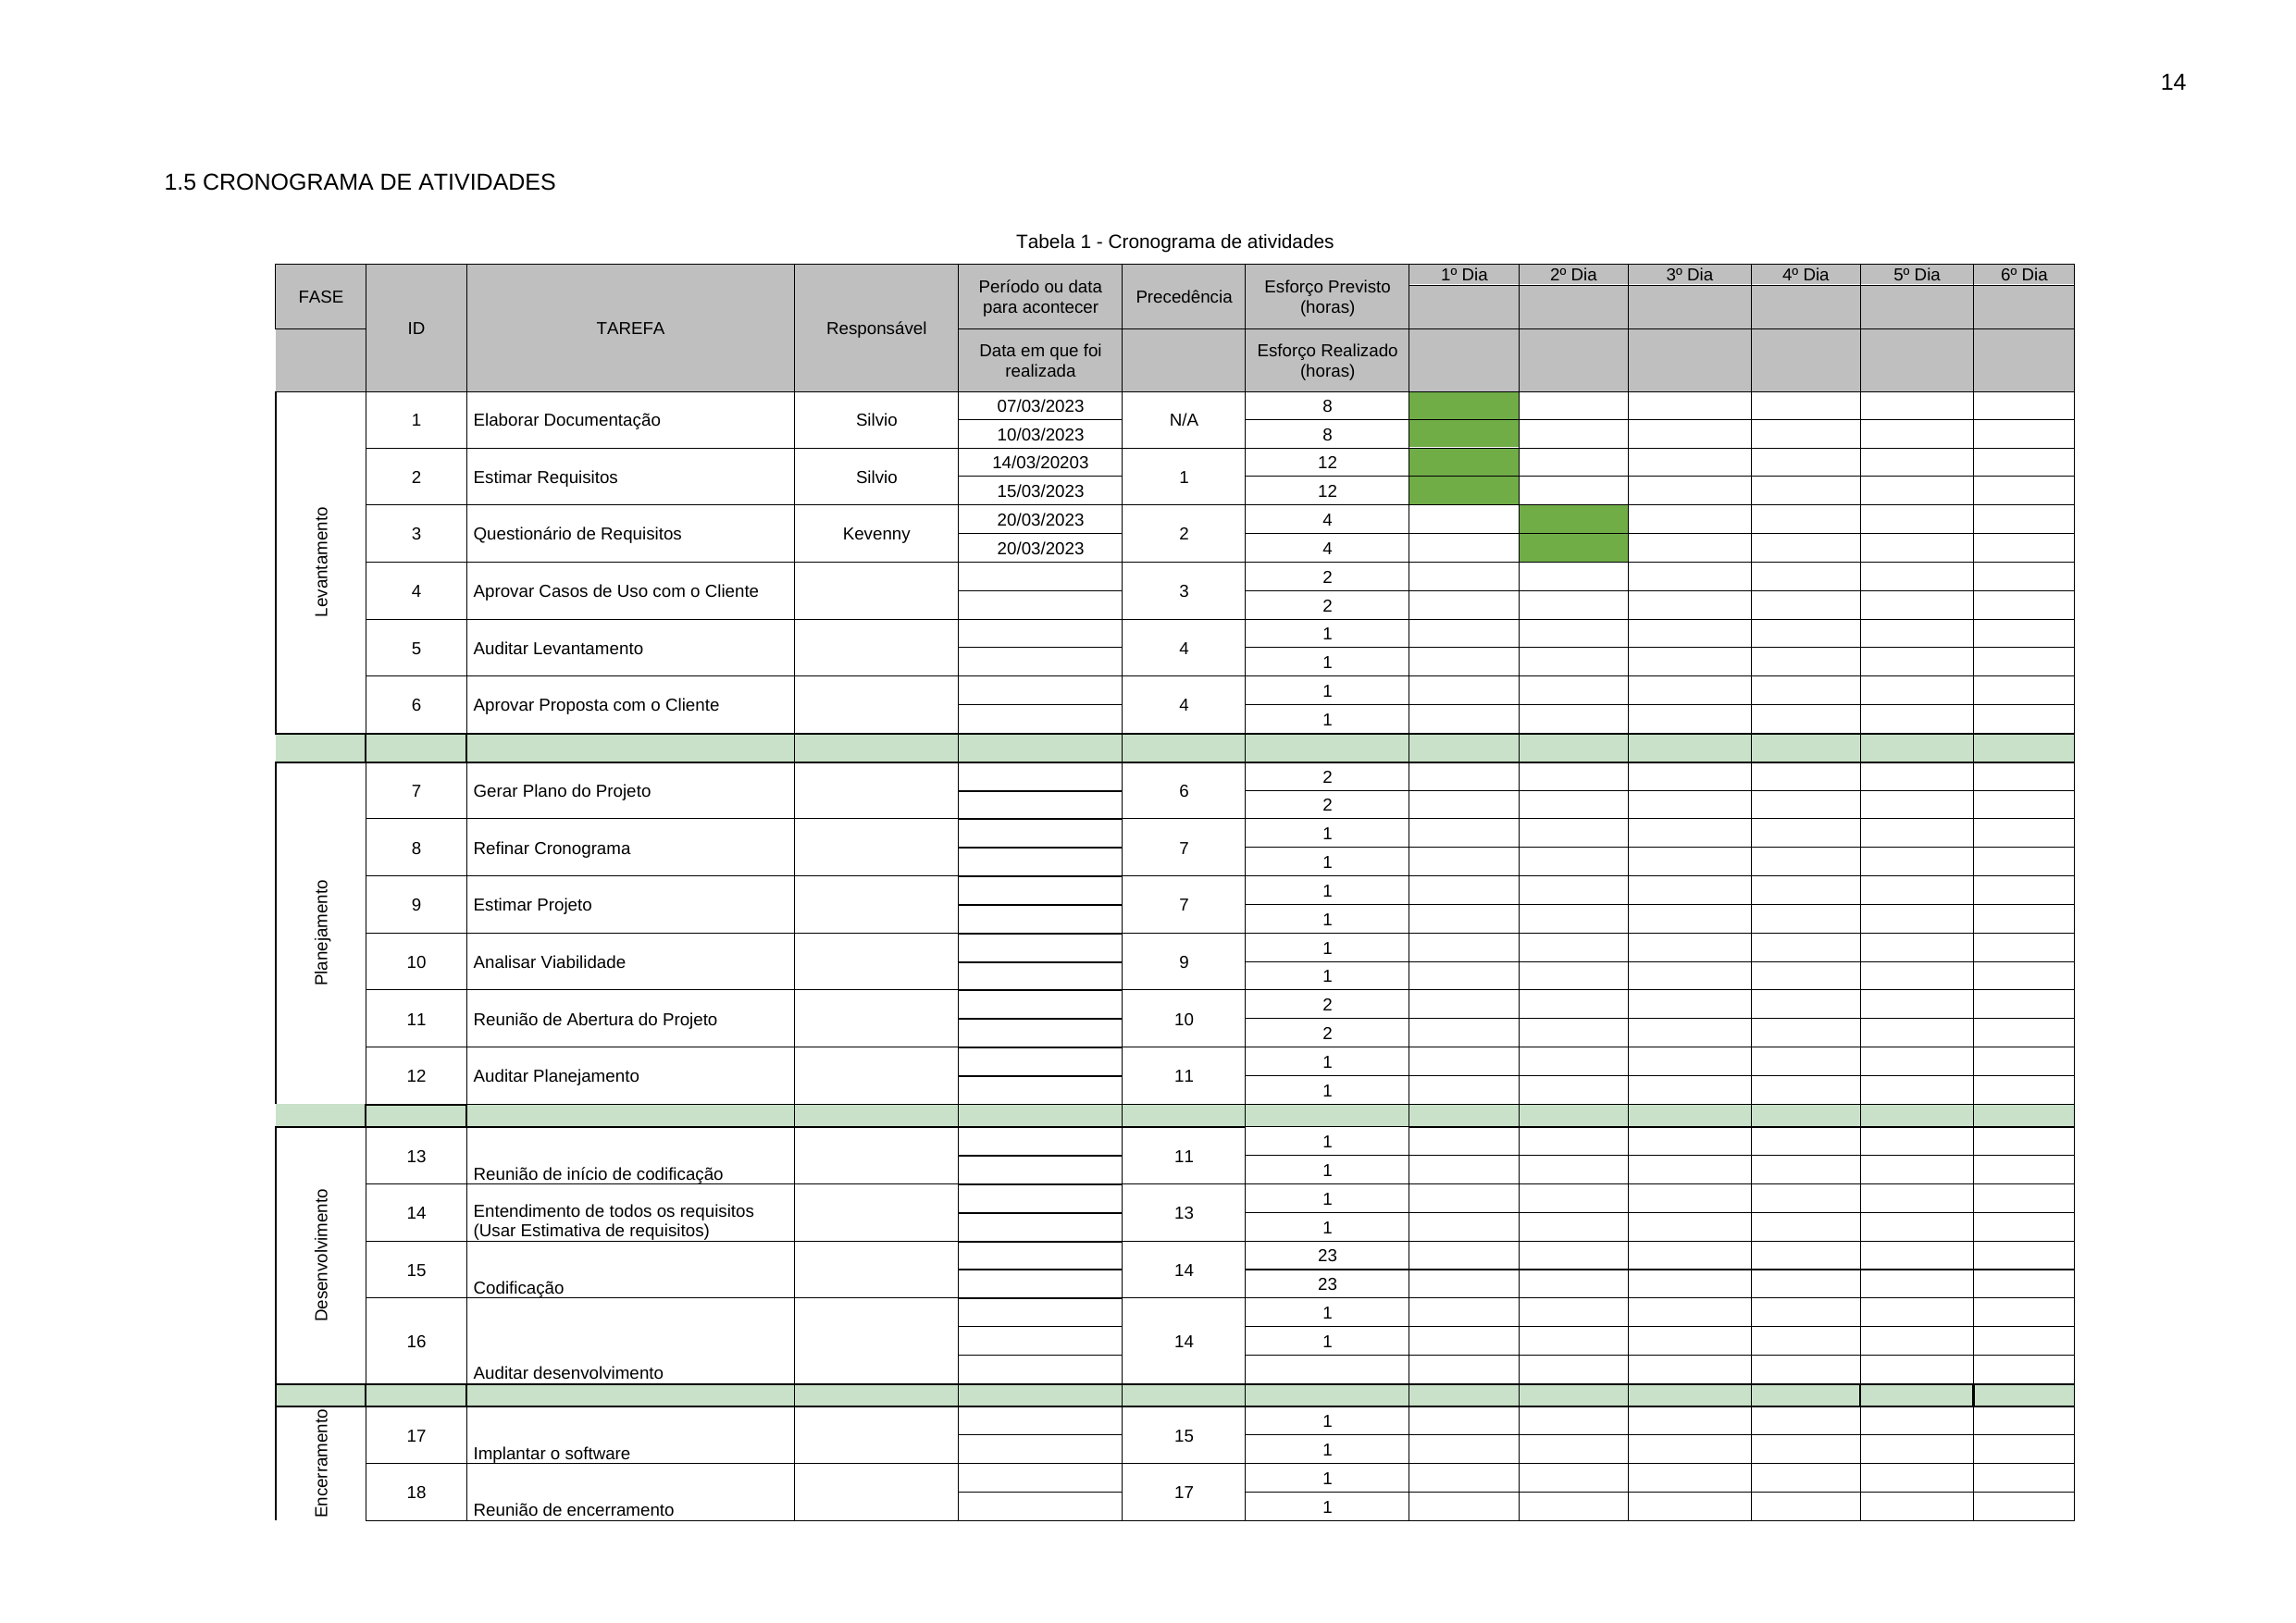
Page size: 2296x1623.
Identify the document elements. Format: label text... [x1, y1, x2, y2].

table_cell [1861, 392, 1973, 419]
table_cell [1752, 392, 1860, 419]
table_cell [1861, 735, 1973, 762]
table_cell [1629, 876, 1751, 904]
table_cell [1861, 1464, 1973, 1492]
table_cell [959, 1077, 1122, 1104]
table_cell 1 [1246, 1076, 1409, 1104]
table_cell [1629, 1464, 1751, 1492]
table_cell [1629, 1298, 1751, 1326]
table_cell [1752, 477, 1860, 504]
table_cell 07/03/2023 [959, 392, 1122, 419]
table_cell 6 [1123, 763, 1245, 818]
table_cell [1629, 1156, 1751, 1183]
table_cell [1520, 763, 1628, 789]
table_cell [959, 1157, 1122, 1183]
table_cell [1520, 1493, 1628, 1520]
table_cell [959, 1385, 1122, 1406]
table_cell [1409, 1242, 1519, 1269]
table_cell [1629, 1435, 1751, 1463]
table_cell 14 [366, 1184, 466, 1241]
table_cell [1629, 1019, 1751, 1047]
table_cell [959, 906, 1122, 933]
table_cell 9 [1123, 934, 1245, 989]
table_cell [1629, 934, 1751, 960]
table_cell [1520, 848, 1628, 875]
table_cell [1629, 819, 1751, 847]
table_cell [1520, 392, 1628, 419]
table_cell [1752, 934, 1860, 960]
table_cell 2 [1246, 791, 1409, 818]
table_cell 2 [1246, 763, 1409, 789]
table_cell [1629, 1356, 1751, 1383]
table_cell [1975, 1385, 2074, 1406]
table_cell Auditar Planejamento [467, 1047, 794, 1104]
table_cell [1629, 791, 1751, 818]
table_cell [1752, 848, 1860, 875]
table_cell 13 [1123, 1184, 1245, 1241]
table_cell [1520, 1356, 1628, 1383]
table_cell [795, 620, 958, 675]
table_cell [1974, 1213, 2074, 1241]
table_cell 1 [1246, 676, 1409, 704]
table_cell 1 [1246, 1407, 1409, 1434]
table_cell [1409, 1047, 1519, 1075]
table_cell 10 [1123, 990, 1245, 1047]
table_cell [1974, 1435, 2074, 1463]
table_cell [1861, 1156, 1973, 1183]
table_cell 1 [1246, 620, 1409, 647]
table_cell 1 [1246, 1493, 1409, 1520]
table_cell [1520, 1464, 1628, 1492]
table_cell [1861, 934, 1973, 960]
table_cell [1520, 329, 1628, 391]
table_cell [366, 1106, 465, 1126]
table_cell [1409, 1128, 1519, 1155]
table_cell [1123, 1385, 1245, 1406]
table_cell [1861, 1047, 1973, 1075]
table_cell [1752, 1019, 1860, 1047]
table_cell [276, 1104, 365, 1126]
table_cell [1520, 1213, 1628, 1241]
table_cell [1861, 962, 1973, 989]
table_cell [1409, 1385, 1519, 1406]
table_cell [959, 963, 1122, 989]
table_cell 10/03/2023 [959, 420, 1122, 447]
table_cell [1629, 1270, 1751, 1297]
table_cell 4 [366, 563, 466, 618]
table_cell [1409, 477, 1519, 504]
table_cell [959, 648, 1122, 675]
table_cell [795, 990, 958, 1047]
table_cell 20/03/2023 [959, 534, 1122, 562]
table_cell 8 [1246, 392, 1409, 419]
table_cell 20/03/2023 [959, 505, 1122, 533]
table_cell 8 [366, 819, 466, 875]
text Tabela 1 - Cronograma de atividades [164, 230, 2186, 253]
table_cell Auditar desenvolvimento [467, 1298, 794, 1383]
table_cell [1520, 1407, 1628, 1434]
table_cell [1752, 420, 1860, 447]
table_cell [1520, 962, 1628, 989]
table_cell [1752, 1105, 1860, 1126]
table_cell [1974, 1047, 2074, 1075]
table_cell [1520, 534, 1628, 562]
table_cell [1409, 819, 1519, 847]
table_cell [1629, 591, 1751, 618]
table_cell [1409, 1464, 1519, 1492]
table_cell [1629, 505, 1751, 533]
table_cell [1974, 1356, 2074, 1383]
table_cell [1123, 735, 1245, 762]
table_cell 17 [1123, 1464, 1245, 1520]
table_cell [1409, 876, 1519, 904]
table_cell 23 [1246, 1270, 1409, 1297]
table_cell [795, 1298, 958, 1383]
table_cell [1409, 1019, 1519, 1047]
table_header 1º Dia [1409, 265, 1519, 284]
table_cell [1409, 735, 1519, 762]
table_cell [1409, 1327, 1519, 1355]
table_cell [1409, 1493, 1519, 1520]
table_cell Silvio [795, 392, 958, 447]
table_cell 1 [1246, 648, 1409, 675]
table_cell N/A [1123, 392, 1245, 447]
table_cell 17 [366, 1407, 466, 1463]
table_cell 1 [1246, 1464, 1409, 1492]
table_cell [1861, 1327, 1973, 1355]
table_cell [959, 1493, 1122, 1520]
table_cell [1861, 1493, 1973, 1520]
table_cell [959, 676, 1122, 704]
table_cell [1752, 1242, 1860, 1269]
table_cell 1 [1246, 1327, 1409, 1355]
table_cell [1974, 1327, 2074, 1355]
table_cell [795, 763, 958, 818]
table_cell [1520, 676, 1628, 704]
table_cell Implantar o software [467, 1407, 794, 1463]
table_cell [1409, 705, 1519, 733]
table_cell [366, 1385, 465, 1406]
table_cell 15/03/2023 [959, 477, 1122, 504]
table_cell 7 [1123, 819, 1245, 875]
table_cell [1974, 1184, 2074, 1212]
table_cell [1409, 1076, 1519, 1104]
table_cell [959, 1270, 1122, 1297]
table_cell [1974, 329, 2074, 391]
table_cell [1974, 1105, 2074, 1126]
table_cell [1520, 1019, 1628, 1047]
table_cell [1520, 449, 1628, 476]
table_cell [1974, 505, 2074, 533]
table_cell [1974, 1407, 2074, 1434]
table_cell [1520, 648, 1628, 675]
table_cell 14 [1123, 1242, 1245, 1297]
table_cell 2 [1246, 990, 1409, 1018]
table_cell [1752, 1156, 1860, 1183]
table_cell [1752, 819, 1860, 847]
table_cell [1974, 819, 2074, 847]
table_cell [795, 1242, 958, 1297]
table_cell 1 [1246, 1435, 1409, 1463]
subtitle 1.5 CRONOGRAMA DE ATIVIDADES [164, 168, 2186, 194]
table_cell [1974, 420, 2074, 447]
table_cell [959, 1299, 1122, 1326]
table_cell [1246, 1356, 1409, 1383]
table_cell Codificação [467, 1242, 794, 1297]
table_cell [1520, 819, 1628, 847]
table_cell Data em que foi realizada [959, 329, 1122, 391]
table_cell [1752, 735, 1860, 762]
table_cell 1 [1246, 1156, 1409, 1183]
table_cell 1 [1246, 819, 1409, 847]
table_cell [959, 705, 1122, 733]
table_cell [1974, 705, 2074, 733]
table_cell [1974, 392, 2074, 419]
table_cell [1409, 1356, 1519, 1383]
table_cell [959, 1020, 1122, 1047]
table_cell [1752, 329, 1860, 391]
table_cell 15 [366, 1242, 466, 1297]
table_cell [1520, 1105, 1628, 1126]
table_cell 5 [366, 620, 466, 675]
table_cell [1861, 1105, 1973, 1126]
table_cell [959, 849, 1122, 875]
table_cell [1861, 1435, 1973, 1463]
table_cell [1246, 1385, 1409, 1406]
table_cell [1974, 763, 2074, 789]
table_cell [1409, 791, 1519, 818]
table_cell [1409, 534, 1519, 562]
table_header FASE [276, 265, 366, 328]
table_cell [1861, 1356, 1973, 1383]
table_cell [1520, 286, 1628, 328]
table_cell 11 [366, 990, 466, 1047]
table_cell [1629, 905, 1751, 933]
table_cell [1520, 1242, 1628, 1269]
table_cell [1752, 905, 1860, 933]
table_cell [1409, 1105, 1519, 1126]
table_cell [1752, 449, 1860, 476]
table_cell [1974, 591, 2074, 618]
table_cell [959, 735, 1122, 762]
table_cell [1629, 329, 1751, 391]
table_cell 16 [366, 1298, 466, 1383]
table_cell 18 [366, 1464, 466, 1520]
table_cell [1861, 477, 1973, 504]
table_cell [1974, 620, 2074, 647]
table_cell 11 [1123, 1047, 1245, 1104]
table_cell [959, 1464, 1122, 1492]
table_cell Elaborar Documentação [467, 392, 794, 447]
table_cell [1520, 1156, 1628, 1183]
table_header Período ou data para acontecer [959, 265, 1122, 328]
table_cell 12 [1246, 477, 1409, 504]
table_cell [1974, 1270, 2074, 1297]
table_cell [1752, 648, 1860, 675]
table_cell [1752, 1356, 1860, 1383]
table_cell [1974, 1464, 2074, 1492]
table_cell 1 [1246, 905, 1409, 933]
table_cell [1752, 505, 1860, 533]
table_cell 1 [1246, 705, 1409, 733]
table_cell [1520, 905, 1628, 933]
table_cell [959, 1105, 1122, 1126]
table_cell [1752, 676, 1860, 704]
table_cell [1409, 620, 1519, 647]
table_cell [959, 877, 1122, 904]
table_cell [1629, 1327, 1751, 1355]
table_cell 7 [366, 763, 466, 818]
table_cell [1861, 620, 1973, 647]
table_cell [1246, 1105, 1409, 1126]
table_cell [1752, 1464, 1860, 1492]
table_cell 1 [1246, 934, 1409, 960]
table_cell [795, 1184, 958, 1241]
table_cell 2 [1246, 1019, 1409, 1047]
table_cell 4 [1246, 534, 1409, 562]
table_header Esforço Previsto (horas) [1246, 265, 1409, 328]
table_cell 7 [1123, 876, 1245, 933]
table_cell 23 [1246, 1242, 1409, 1269]
table_cell [1861, 1076, 1973, 1104]
table_cell Esforço Realizado (horas) [1246, 329, 1409, 391]
table_cell Estimar Projeto [467, 876, 794, 933]
table_cell 3 [366, 505, 466, 562]
table_cell [1861, 819, 1973, 847]
table_cell [1752, 1047, 1860, 1075]
table_cell [1520, 1385, 1628, 1406]
table_cell [1409, 1184, 1519, 1212]
table_cell [959, 1048, 1122, 1075]
table_header Responsável [795, 265, 958, 391]
table_header ID [366, 265, 466, 391]
table_cell [1861, 449, 1973, 476]
table_cell 12 [366, 1047, 466, 1104]
table_cell [795, 563, 958, 618]
table_cell [1629, 962, 1751, 989]
table_header 4º Dia [1752, 265, 1860, 284]
table_cell [1520, 563, 1628, 590]
table_cell Estimar Requisitos [467, 449, 794, 504]
table_cell [1861, 1213, 1973, 1241]
table_cell [959, 1243, 1122, 1269]
table_cell [1629, 1493, 1751, 1520]
table_cell [1629, 420, 1751, 447]
table_cell [1861, 676, 1973, 704]
table_cell [1752, 620, 1860, 647]
table_cell [795, 1385, 958, 1406]
table_cell [959, 620, 1122, 647]
table_cell [1409, 1270, 1519, 1297]
table_cell Aprovar Proposta com o Cliente [467, 676, 794, 733]
table_cell [795, 1407, 958, 1463]
table_cell 2 [1123, 505, 1245, 562]
table_cell [1409, 1298, 1519, 1326]
table_cell [1861, 1385, 1972, 1406]
table_cell [795, 1464, 958, 1520]
table_cell [1629, 1242, 1751, 1269]
table_cell [1752, 1213, 1860, 1241]
table_cell [1520, 934, 1628, 960]
table_cell Kevenny [795, 505, 958, 562]
table_cell [1520, 876, 1628, 904]
table_cell [1861, 990, 1973, 1018]
table_cell [1974, 449, 2074, 476]
table_cell [1409, 392, 1519, 419]
table_cell [959, 935, 1122, 960]
table_header Precedência [1123, 265, 1245, 328]
table_cell [1246, 735, 1409, 762]
table_cell [1861, 563, 1973, 590]
table_cell [1520, 505, 1628, 533]
table_cell [1629, 705, 1751, 733]
table_cell [959, 1185, 1122, 1212]
table_cell [959, 1214, 1122, 1241]
table_cell [1409, 905, 1519, 933]
table_cell Analisar Viabilidade [467, 934, 794, 989]
table_cell [795, 1128, 958, 1183]
table_cell [1409, 591, 1519, 618]
table_cell 1 [1246, 1184, 1409, 1212]
table_cell [1629, 1407, 1751, 1434]
table_cell [1974, 286, 2074, 328]
table_cell 1 [1246, 1213, 1409, 1241]
table_cell 12 [1246, 449, 1409, 476]
table_cell 1 [1246, 1298, 1409, 1326]
table_cell [1752, 286, 1860, 328]
table_cell [1861, 591, 1973, 618]
table_cell [1752, 1493, 1860, 1520]
table_cell Refinar Cronograma [467, 819, 794, 875]
table_cell [1629, 763, 1751, 789]
table_cell [1629, 477, 1751, 504]
table_cell Questionário de Requisitos [467, 505, 794, 562]
table_cell [1861, 1184, 1973, 1212]
table_cell [1409, 763, 1519, 789]
table_cell [1520, 735, 1628, 762]
table_cell [1409, 990, 1519, 1018]
table_cell [1974, 990, 2074, 1018]
table_cell [1974, 791, 2074, 818]
table_cell Silvio [795, 449, 958, 504]
table_cell [1861, 876, 1973, 904]
table_cell [1629, 392, 1751, 419]
table_cell [1629, 676, 1751, 704]
table_cell [1409, 505, 1519, 533]
table_cell [1520, 1270, 1628, 1297]
table_cell [1752, 1385, 1859, 1406]
table_cell [1861, 705, 1973, 733]
table_cell [1629, 1184, 1751, 1212]
table_cell [1974, 1156, 2074, 1183]
table_cell [1520, 477, 1628, 504]
table_cell 3 [1123, 563, 1245, 618]
table_cell 6 [366, 676, 466, 733]
table_header 3º Dia [1629, 265, 1751, 284]
table_cell Reunião de encerramento [467, 1464, 794, 1520]
table_cell [1629, 1213, 1751, 1241]
table_cell [1974, 1128, 2074, 1155]
table_cell [1520, 1047, 1628, 1075]
table_cell [1861, 420, 1973, 447]
table_cell [1629, 620, 1751, 647]
table_cell [1520, 1128, 1628, 1155]
table_cell [1409, 329, 1519, 391]
table_cell [1974, 876, 2074, 904]
table_cell [1520, 1327, 1628, 1355]
table_header 5º Dia [1861, 265, 1973, 284]
table_cell 4 [1123, 676, 1245, 733]
table_cell 2 [1246, 563, 1409, 590]
table_cell [1409, 1407, 1519, 1434]
table_cell 1 [1246, 1127, 1409, 1155]
table_cell 8 [1246, 420, 1409, 447]
table_cell 1 [1246, 848, 1409, 875]
table_cell [795, 1105, 958, 1126]
table_cell [1974, 534, 2074, 562]
table_cell [959, 1327, 1122, 1355]
table_cell [1974, 1493, 2074, 1520]
table_cell [1974, 735, 2074, 762]
table_cell [1520, 791, 1628, 818]
table_cell [1520, 705, 1628, 733]
table_cell [1409, 420, 1519, 447]
table_cell [1629, 534, 1751, 562]
table_cell [795, 676, 958, 733]
table_cell [1974, 1298, 2074, 1326]
table_cell [1752, 1128, 1860, 1155]
table_cell 4 [1123, 620, 1245, 675]
table_cell [1752, 1184, 1860, 1212]
table_cell [276, 329, 366, 391]
table_cell [959, 1128, 1122, 1155]
table_cell [1861, 534, 1973, 562]
table_header 2º Dia [1520, 265, 1628, 284]
table_cell [959, 563, 1122, 590]
table_cell [795, 934, 958, 989]
table_cell Auditar Levantamento [467, 620, 794, 675]
table_header 6º Dia [1974, 265, 2074, 284]
table_cell [1974, 1019, 2074, 1047]
table_cell [1974, 563, 2074, 590]
table_cell [1123, 1105, 1245, 1126]
table_cell [1861, 329, 1973, 391]
table_cell [467, 1105, 794, 1126]
table_cell [1752, 534, 1860, 562]
table_cell [1629, 1105, 1751, 1126]
table_cell [1752, 1076, 1860, 1104]
table_cell [1409, 648, 1519, 675]
table_cell [1752, 876, 1860, 904]
table_cell [959, 591, 1122, 618]
table_cell [1861, 1270, 1973, 1297]
table_cell [1520, 990, 1628, 1018]
table_header TAREFA [467, 265, 794, 391]
table_cell [366, 735, 465, 762]
table_cell 15 [1123, 1407, 1245, 1463]
table_cell [1629, 1385, 1751, 1406]
table_cell Entendimento de todos os requisitos (Usar Estimativa de requisitos) [467, 1184, 794, 1241]
table_cell [1752, 563, 1860, 590]
table_cell Aprovar Casos de Uso com o Cliente [467, 563, 794, 618]
table_cell [1752, 1407, 1860, 1434]
table_cell [1123, 329, 1245, 391]
table_cell [1520, 1435, 1628, 1463]
table_cell 9 [366, 876, 466, 933]
table_cell [795, 819, 958, 875]
table_cell [1752, 962, 1860, 989]
table_cell [1520, 1184, 1628, 1212]
table_cell [1861, 905, 1973, 933]
table_cell [959, 1356, 1122, 1383]
table_cell 2 [366, 449, 466, 504]
table_cell 4 [1246, 505, 1409, 533]
table_cell [1629, 735, 1751, 762]
table_cell [467, 1385, 794, 1406]
table_cell [1752, 591, 1860, 618]
table_cell [1861, 286, 1973, 328]
table_cell 1 [1246, 1047, 1409, 1075]
table_cell [1629, 286, 1751, 328]
table_cell 10 [366, 934, 466, 989]
table_cell [959, 1435, 1122, 1463]
table_cell [1629, 449, 1751, 476]
table_cell Desenvolvimento [277, 1128, 366, 1383]
table_cell [1752, 791, 1860, 818]
table_cell [1974, 962, 2074, 989]
table_cell 1 [1246, 876, 1409, 904]
table_cell [1974, 1242, 2074, 1269]
table_cell [1409, 286, 1519, 328]
table_cell 1 [366, 392, 466, 447]
table_cell [1629, 990, 1751, 1018]
table_cell [1409, 934, 1519, 960]
table_cell [1861, 1019, 1973, 1047]
table_cell [1629, 1076, 1751, 1104]
table_cell [1861, 1242, 1973, 1269]
table_cell Reunião de início de codificação [467, 1128, 794, 1183]
table_cell 1 [1246, 962, 1409, 989]
table_cell [1861, 1407, 1973, 1434]
table_cell [1629, 563, 1751, 590]
table_cell [1861, 505, 1973, 533]
table_cell [1752, 705, 1860, 733]
table_cell 13 [366, 1128, 466, 1183]
table_cell [1752, 763, 1860, 789]
table_cell [276, 735, 365, 762]
table_cell [1629, 648, 1751, 675]
table_cell [1520, 420, 1628, 447]
table_cell [795, 1047, 958, 1104]
table_cell 11 [1123, 1128, 1245, 1183]
table_cell [959, 991, 1122, 1018]
table_cell [1409, 676, 1519, 704]
table_cell [1752, 1435, 1860, 1463]
table_cell [1974, 648, 2074, 675]
table_cell [1974, 905, 2074, 933]
table_cell Gerar Plano do Projeto [467, 763, 794, 818]
table_cell [1752, 1270, 1860, 1297]
table_cell [1629, 848, 1751, 875]
table_cell [1520, 1298, 1628, 1326]
table_cell [795, 876, 958, 933]
table_cell [1974, 848, 2074, 875]
table_cell [1752, 1298, 1860, 1326]
table_cell [1629, 1047, 1751, 1075]
table_cell [1861, 1298, 1973, 1326]
table_cell 14/03/20203 [959, 449, 1122, 476]
table_cell [1409, 1156, 1519, 1183]
table_cell 1 [1123, 449, 1245, 504]
table_cell [1861, 791, 1973, 818]
table_cell [1974, 1076, 2074, 1104]
table_cell [1409, 1213, 1519, 1241]
table_cell [1752, 990, 1860, 1018]
table_cell [795, 735, 958, 762]
table_cell [1974, 477, 2074, 504]
table_cell [959, 763, 1122, 789]
table_cell [1974, 934, 2074, 960]
table_cell 14 [1123, 1298, 1245, 1383]
table_cell [1520, 1076, 1628, 1104]
table_cell [1520, 591, 1628, 618]
table_cell [1861, 1128, 1973, 1155]
table_cell Encerramento [277, 1407, 366, 1520]
table_cell Planejamento [277, 763, 366, 1104]
table_cell [959, 1407, 1122, 1434]
table_cell [1409, 848, 1519, 875]
table_cell [1861, 648, 1973, 675]
table_cell 2 [1246, 591, 1409, 618]
table_cell [1861, 763, 1973, 789]
table_cell [1861, 848, 1973, 875]
table_cell [959, 792, 1122, 818]
table_cell [959, 820, 1122, 847]
table_cell Levantamento [277, 392, 366, 733]
table_cell Reunião de Abertura do Projeto [467, 990, 794, 1047]
table_cell [1409, 449, 1519, 476]
table_cell [1409, 962, 1519, 989]
table_cell [1752, 1327, 1860, 1355]
table_cell [1629, 1128, 1751, 1155]
table_cell [1409, 563, 1519, 590]
table_cell [1520, 620, 1628, 647]
table_cell [467, 735, 794, 762]
table_cell [1409, 1435, 1519, 1463]
table_cell [277, 1385, 365, 1406]
table_cell [1974, 676, 2074, 704]
